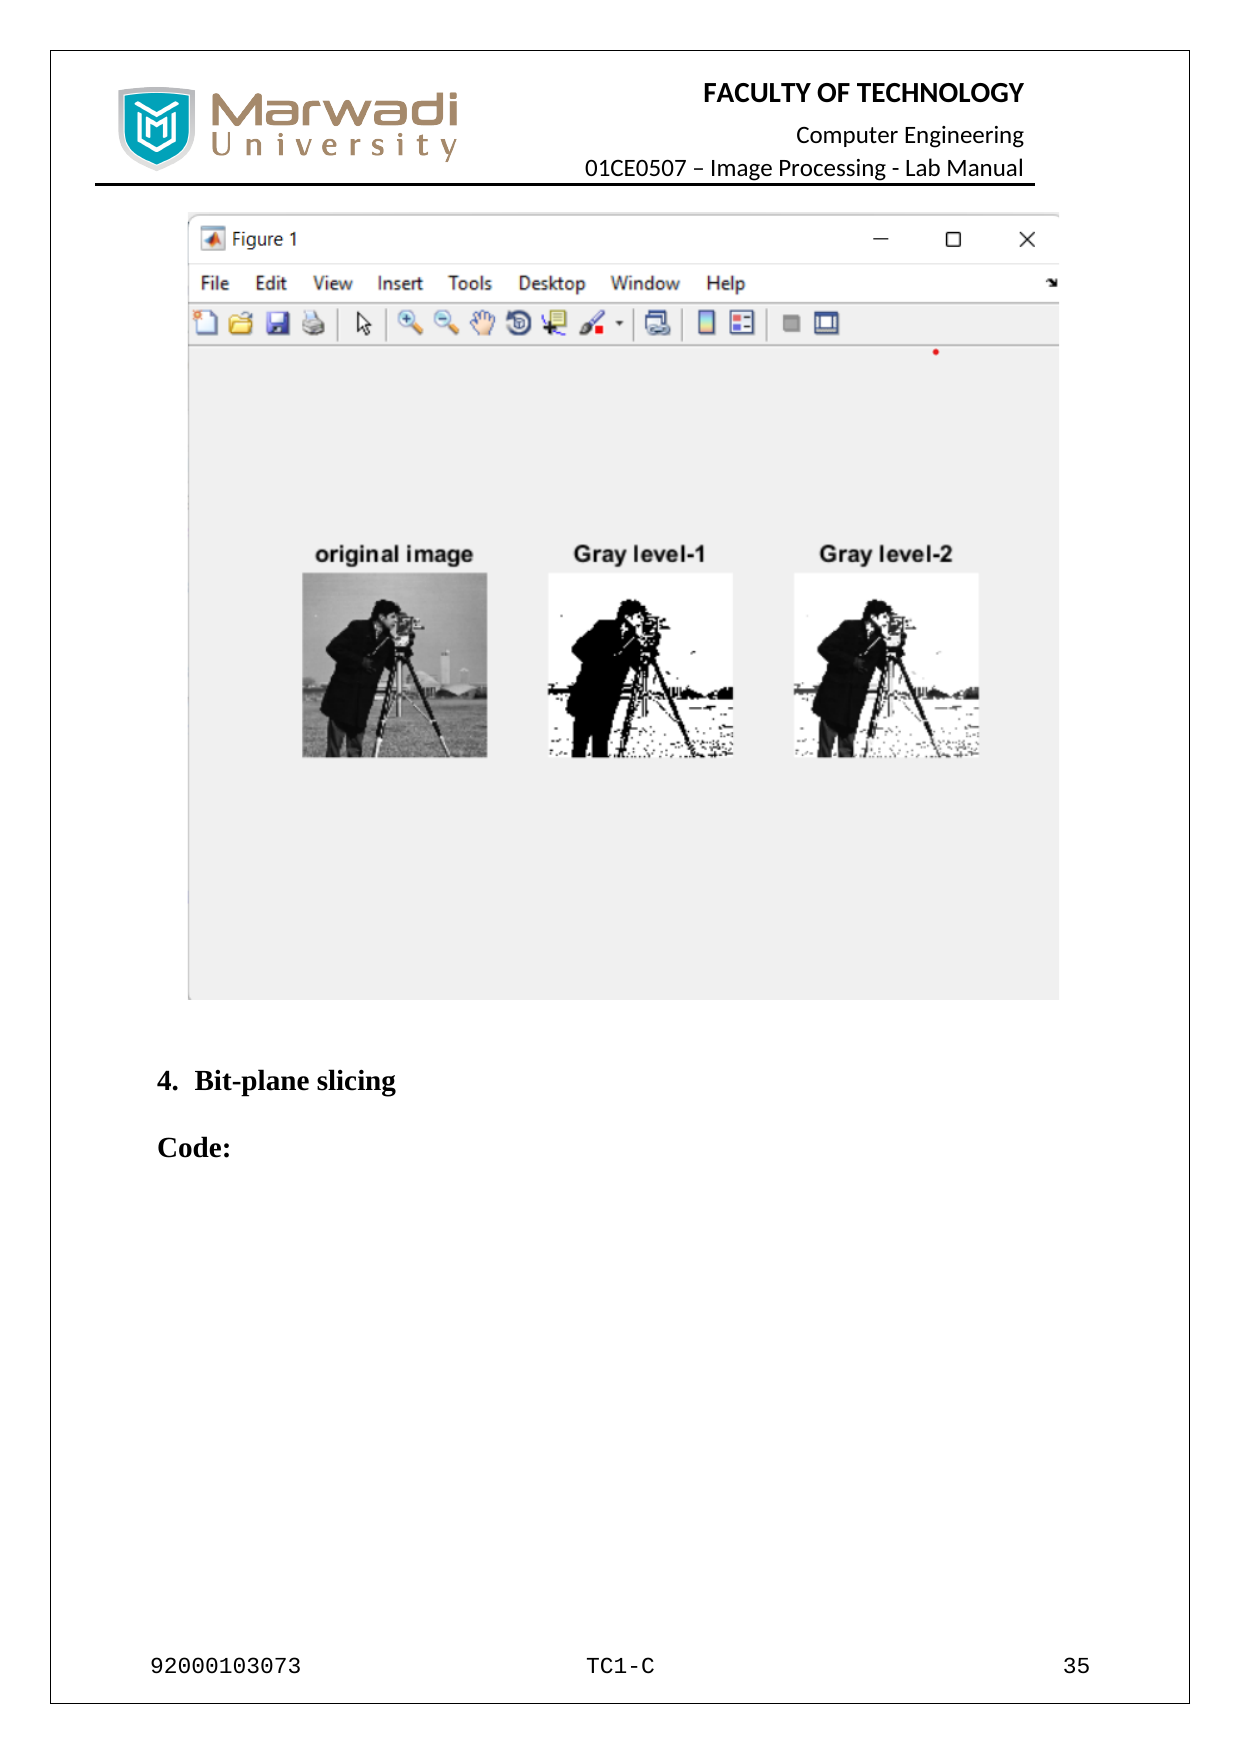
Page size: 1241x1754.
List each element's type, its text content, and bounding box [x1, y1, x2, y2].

text Code: [157, 1130, 1090, 1163]
list Bit-plane slicing [157, 1063, 1090, 1097]
picture [106, 73, 469, 182]
picture [187, 212, 1060, 1000]
